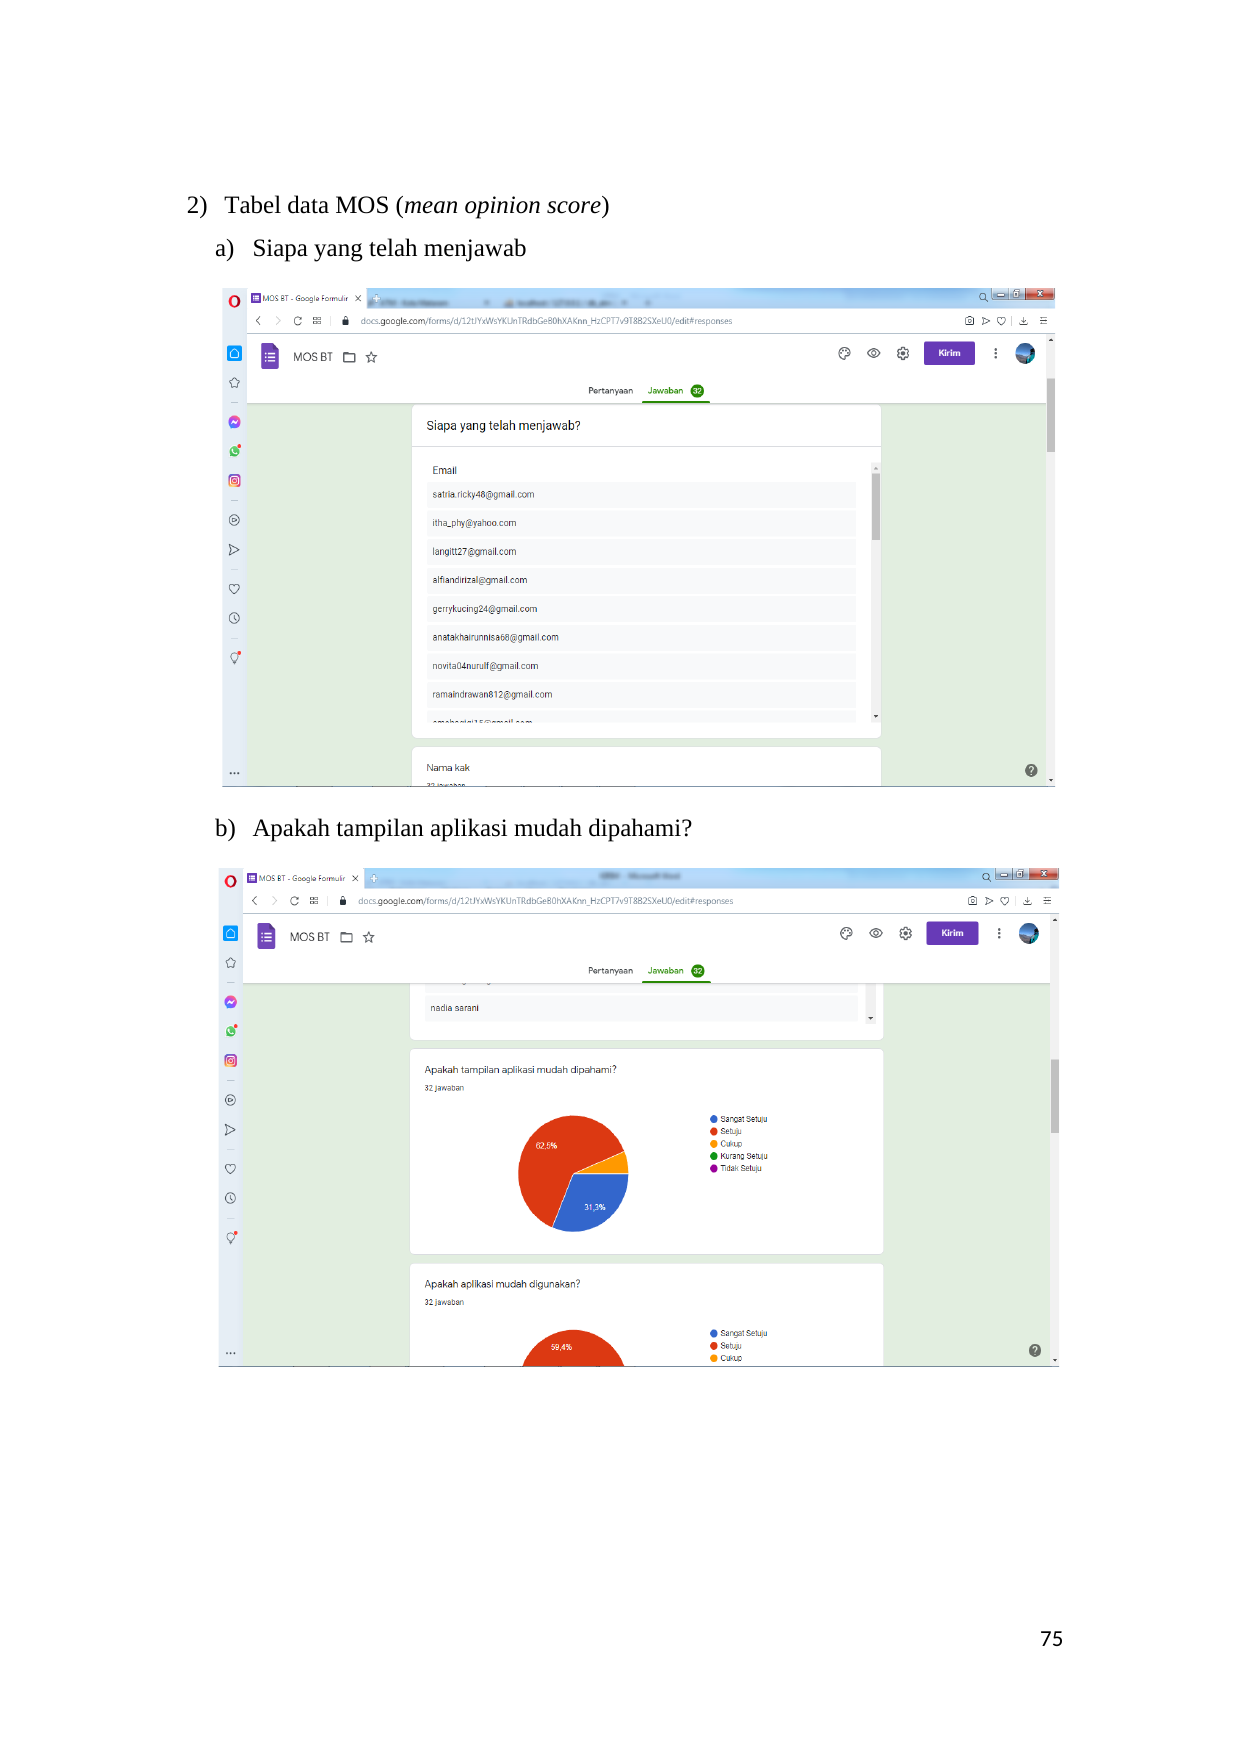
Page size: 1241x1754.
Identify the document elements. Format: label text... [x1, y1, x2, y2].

picture [222, 288, 1056, 787]
list Siapa yang telah menjawab [215, 233, 1063, 262]
list Tabel data MOS (mean opinion score) [187, 190, 1063, 218]
list Apakah tampilan aplikasi mudah dipahami? [215, 813, 1063, 842]
picture [218, 868, 1060, 1367]
